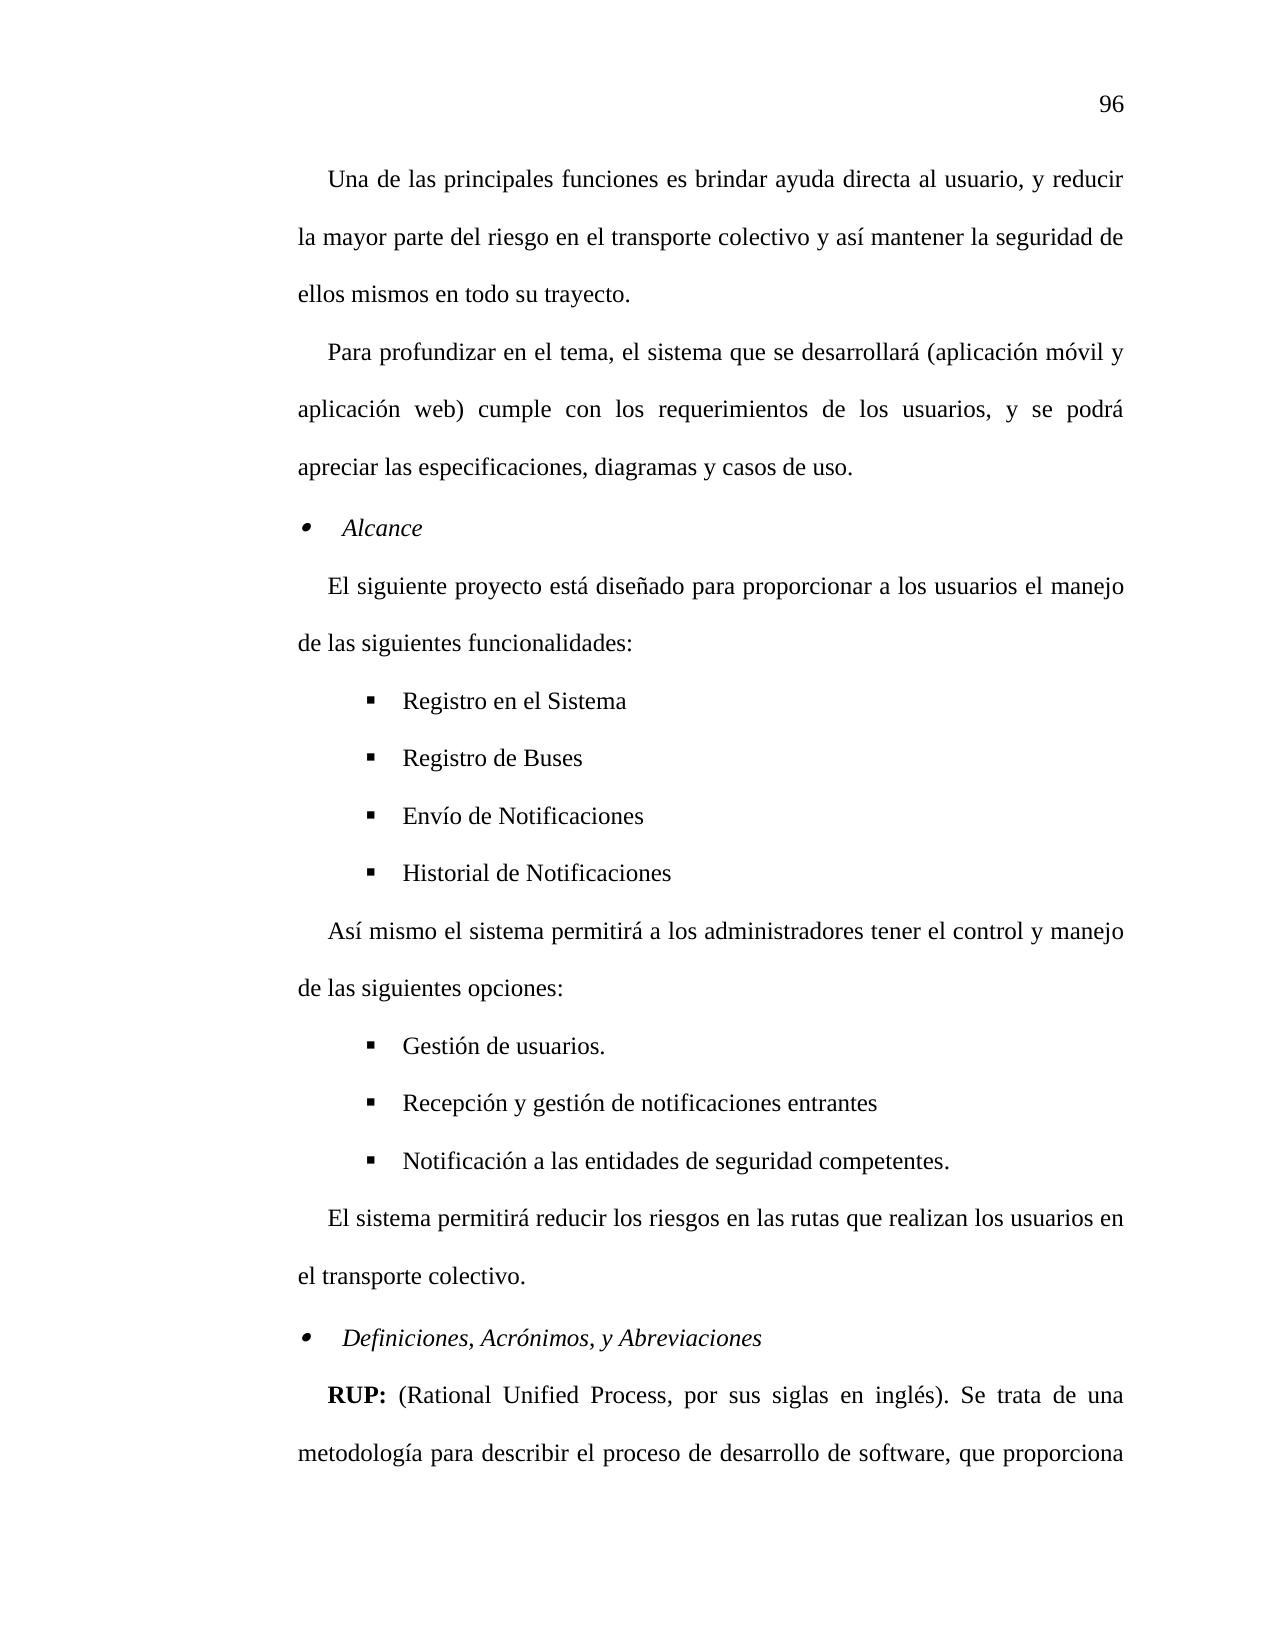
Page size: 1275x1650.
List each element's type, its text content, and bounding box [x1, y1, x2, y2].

list Notificación a las entidades de seguridad competentes. [365, 1146, 1125, 1175]
list Envío de Notificaciones [365, 801, 1125, 830]
text Una de las principales funciones es brindar ayuda directa al usuario, y reducir la mayor parte del riesgo en el transporte colectivo y así mantener la seguridad de ellos mismos en todo su trayecto. [298, 164, 1125, 308]
list Registro de Buses [365, 743, 1125, 772]
text Así mismo el sistema permitirá a los administradores tener el control y manejo de las siguientes opciones: [298, 916, 1125, 1002]
text El siguiente proyecto está diseñado para proporcionar a los usuarios el manejo de las siguientes funcionalidades: [298, 571, 1125, 657]
text Alcance [300, 513, 1125, 542]
list Recepción y gestión de notificaciones entrantes [365, 1088, 1125, 1117]
text El sistema permitirá reducir los riesgos en las rutas que realizan los usuarios en el transporte colectivo. [298, 1203, 1125, 1290]
list Historial de Notificaciones [365, 858, 1125, 887]
list Gestión de usuarios. [365, 1031, 1125, 1060]
list Registro en el Sistema [365, 686, 1125, 715]
text Para profundizar en el tema, el sistema que se desarrollará (aplicación móvil y aplicación web) cumple con los requerimientos de los usuarios, y se podrá apreciar las especificaciones, diagramas y casos de uso. [298, 337, 1125, 481]
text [298, 1380, 1125, 1466]
text Definiciones, Acrónimos, y Abreviaciones [300, 1323, 1125, 1351]
